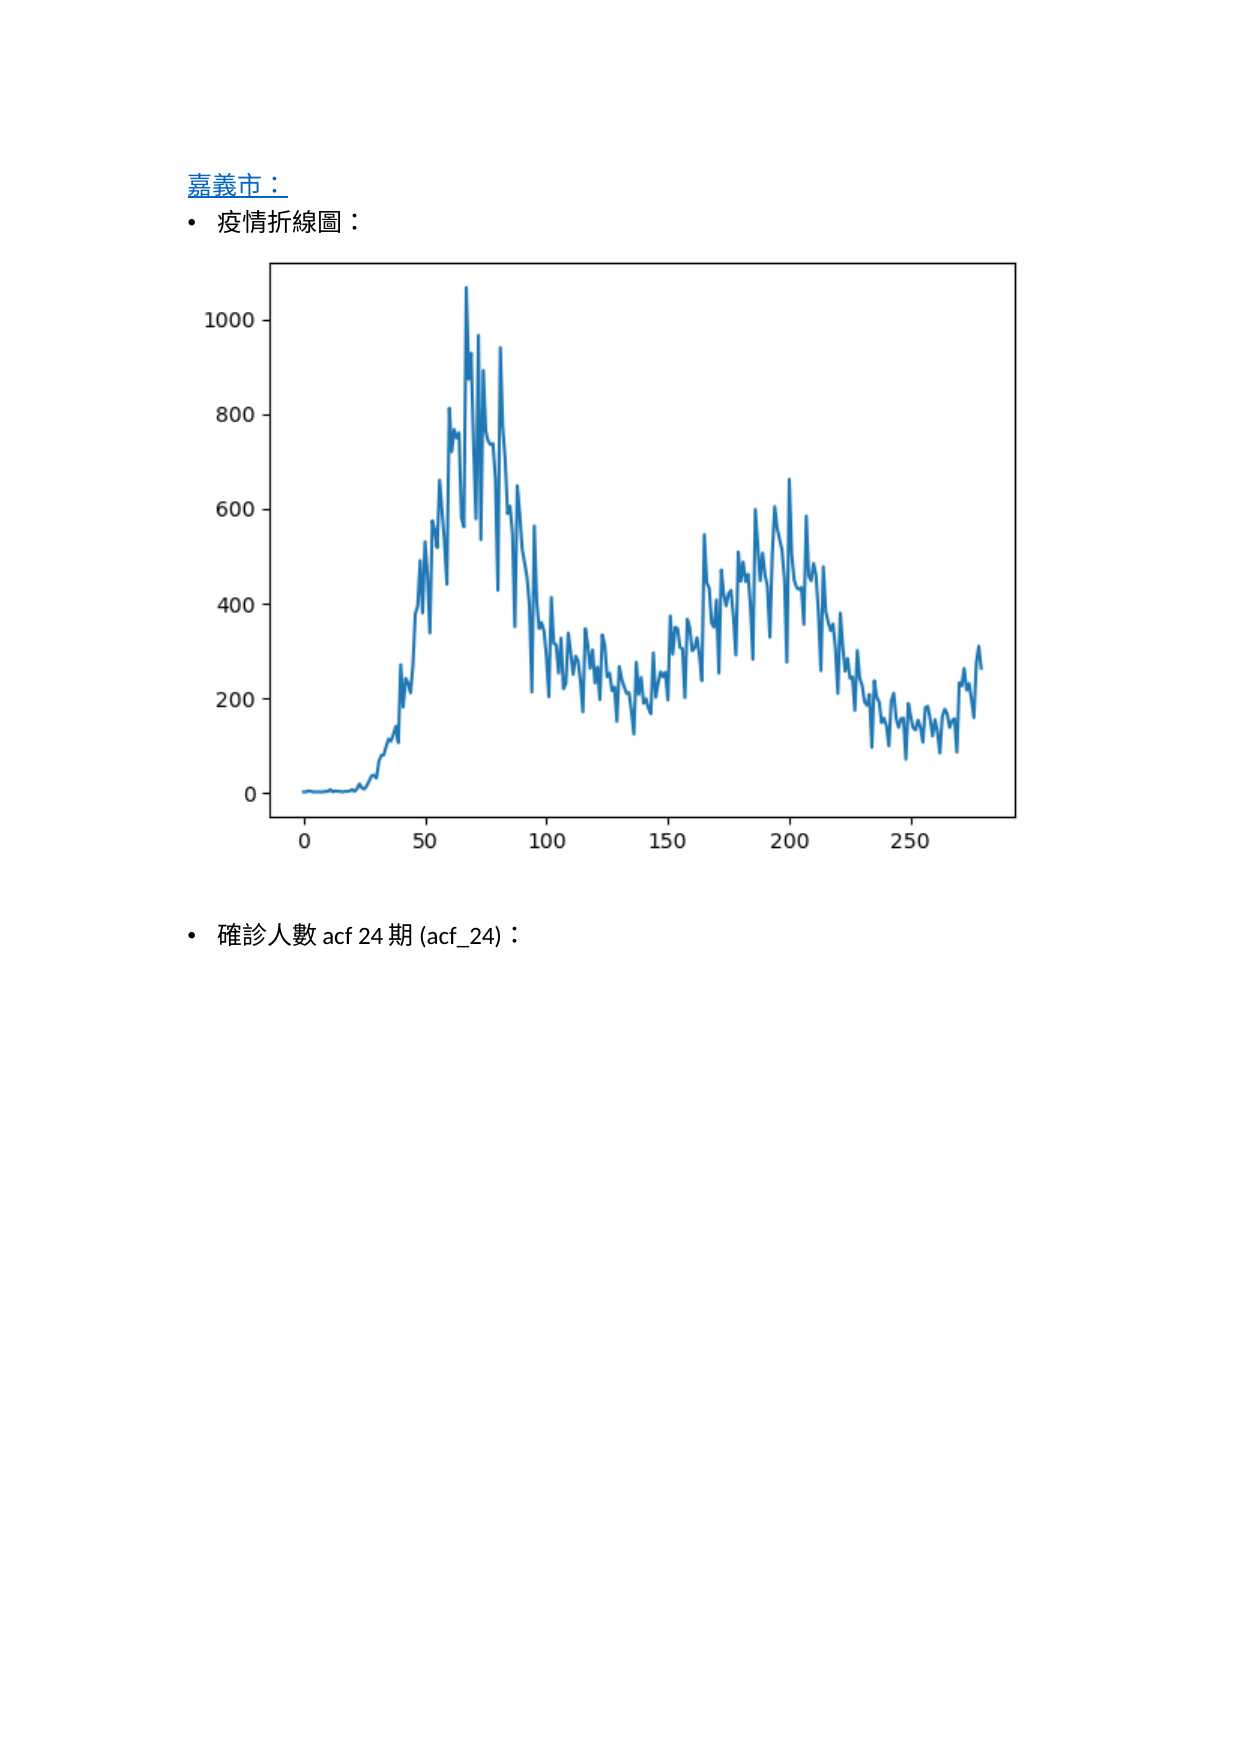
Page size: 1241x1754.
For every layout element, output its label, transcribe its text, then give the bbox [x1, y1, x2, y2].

list 確診人數acf 24期 (acf_24)： [187, 914, 1053, 952]
text 嘉義市： [187, 164, 1053, 202]
picture [187, 248, 1030, 868]
list 疫情折線圖： [187, 202, 1053, 239]
